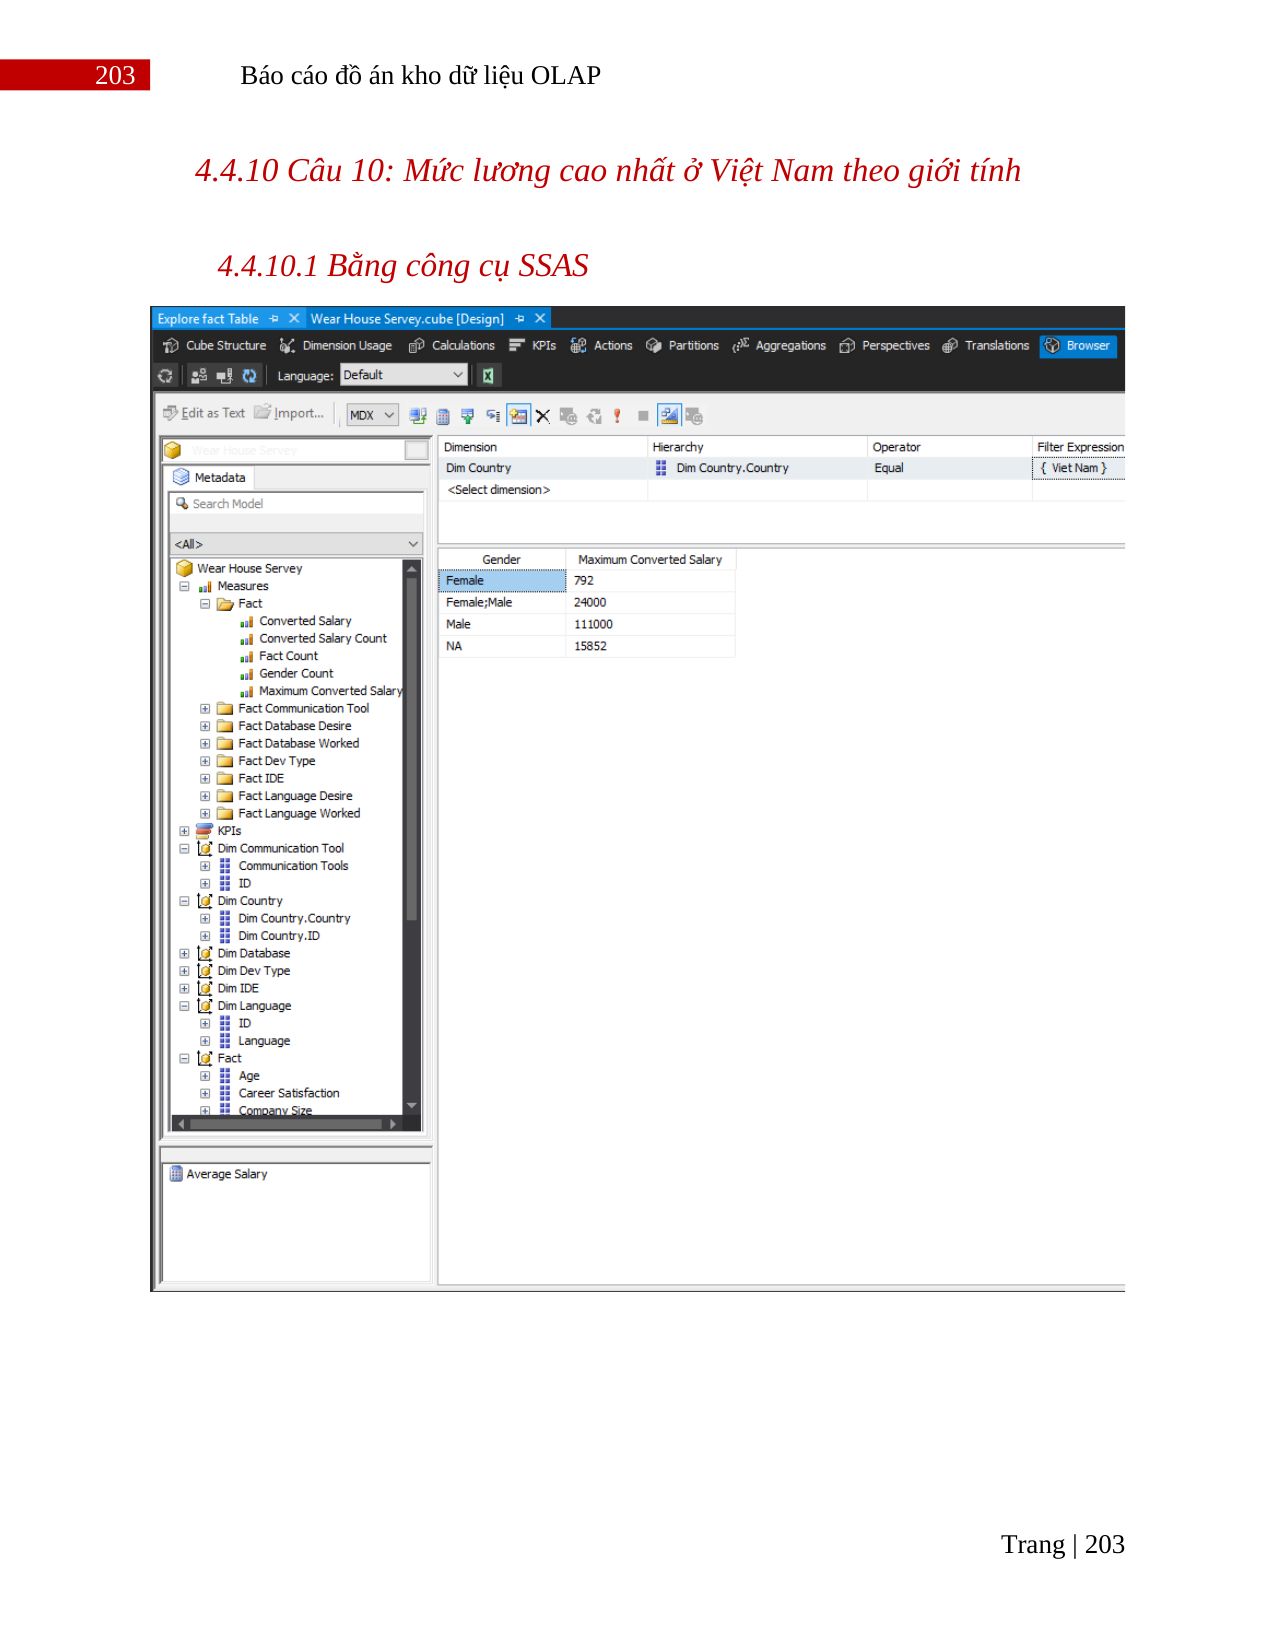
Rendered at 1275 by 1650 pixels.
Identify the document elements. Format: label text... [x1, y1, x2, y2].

picture [150, 306, 1125, 1292]
text Bằng công cụ SSAS [217, 245, 1125, 283]
text Câu 10: Mức lương cao nhất ở Việt Nam theo giới tính [195, 150, 1125, 188]
